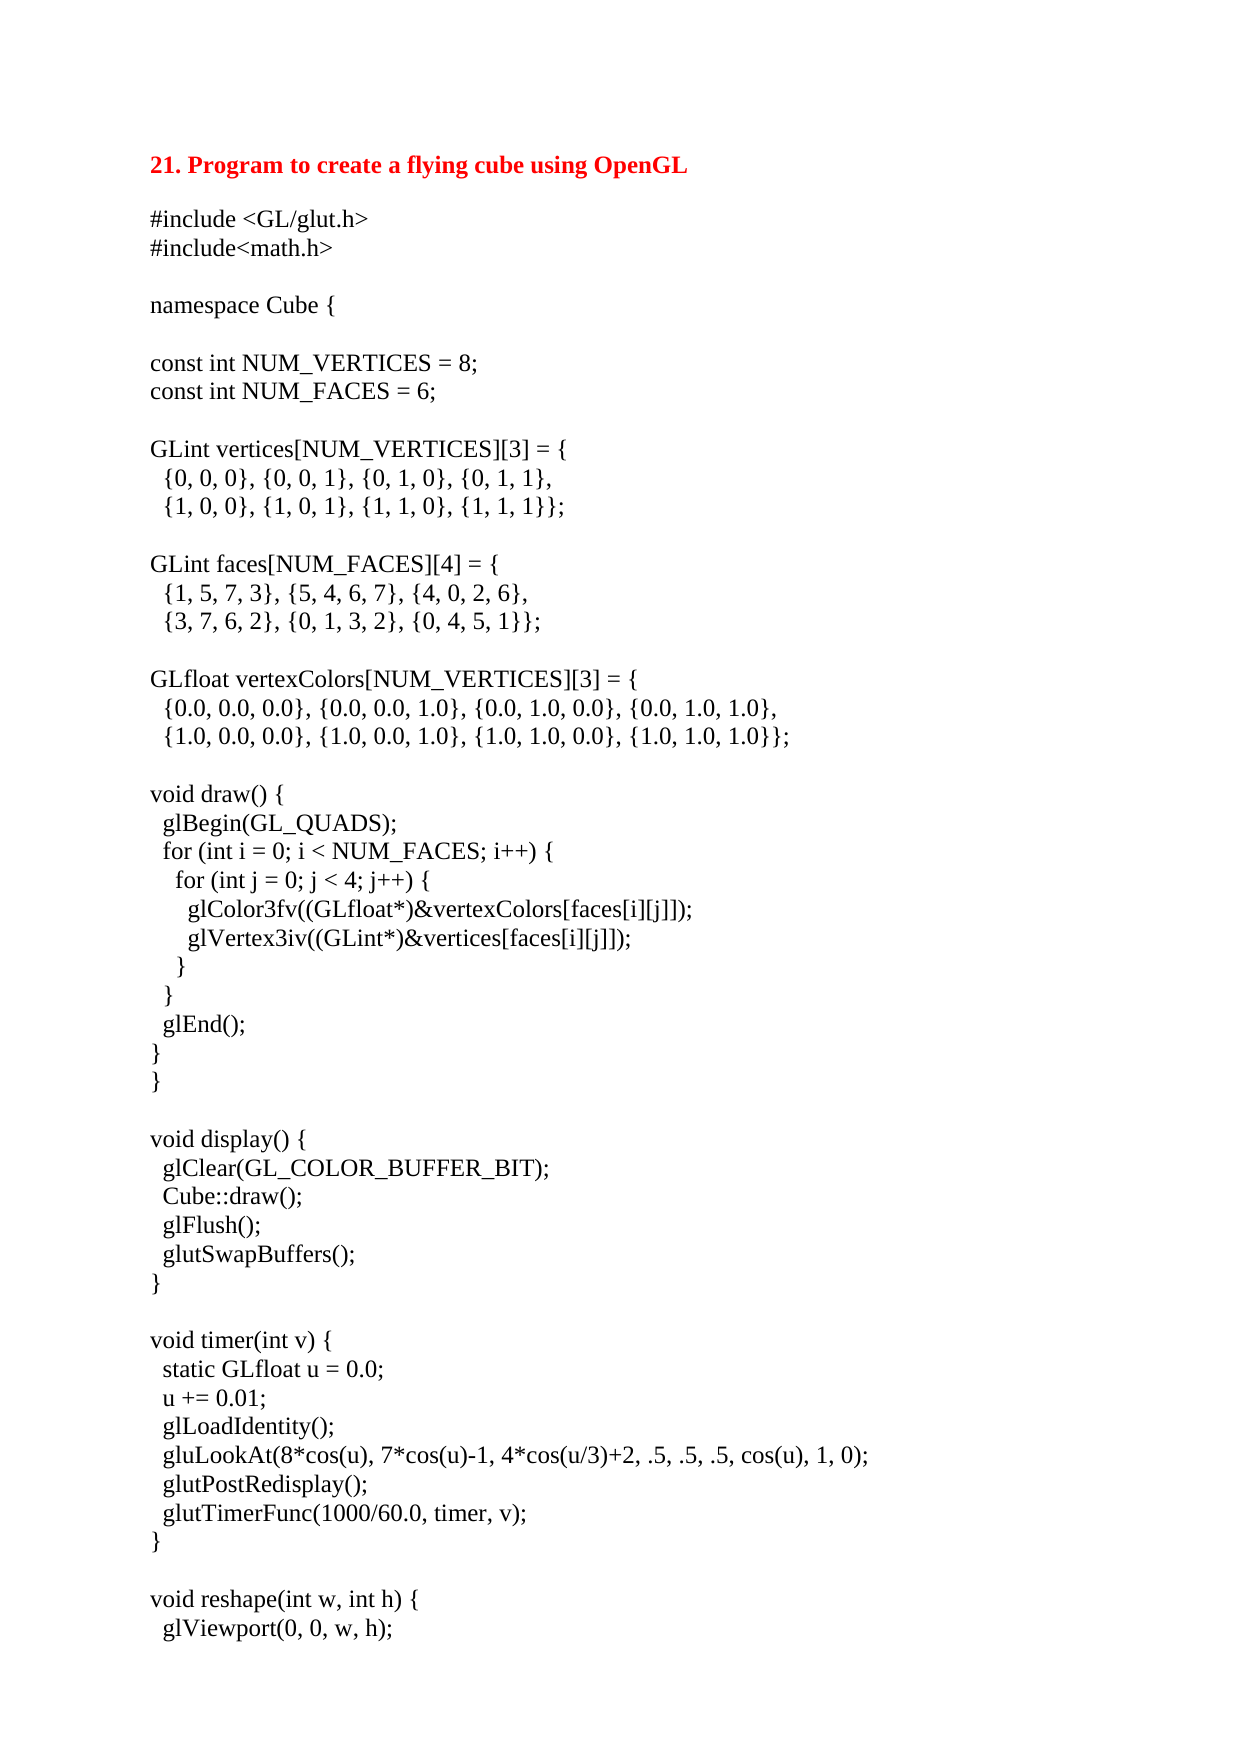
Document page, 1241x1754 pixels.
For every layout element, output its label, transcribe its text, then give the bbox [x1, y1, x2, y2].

text void reshape(int w, int h) { [150, 1584, 1090, 1613]
text #include<math.h> [150, 233, 1090, 261]
text glVertex3iv((GLint*)&vertices[faces[i][j]]); [150, 923, 1090, 951]
text namespace Cube { [150, 290, 1090, 319]
text gluLookAt(8*cos(u), 7*cos(u)-1, 4*cos(u/3)+2, .5, .5, .5, cos(u), 1, 0); [150, 1440, 1090, 1469]
text const int NUM_FACES = 6; [150, 376, 1090, 405]
text static GLfloat u = 0.0; [150, 1354, 1090, 1383]
text glLoadIdentity(); [150, 1411, 1090, 1440]
text {1, 5, 7, 3}, {5, 4, 6, 7}, {4, 0, 2, 6}, [150, 578, 1090, 606]
text for (int j = 0; j < 4; j++) { [150, 865, 1090, 894]
text glutSwapBuffers(); [150, 1239, 1090, 1268]
text {0, 0, 0}, {0, 0, 1}, {0, 1, 0}, {0, 1, 1}, [150, 463, 1090, 491]
text GLint faces[NUM_FACES][4] = { [150, 549, 1090, 578]
text Cube::draw(); [150, 1181, 1090, 1210]
text glEnd(); [150, 1009, 1090, 1038]
text #include <GL/glut.h> [150, 204, 1090, 233]
text u += 0.01; [150, 1383, 1090, 1411]
text GLint vertices[NUM_VERTICES][3] = { [150, 434, 1090, 463]
text glBegin(GL_QUADS); [150, 808, 1090, 836]
text {0.0, 0.0, 0.0}, {0.0, 0.0, 1.0}, {0.0, 1.0, 0.0}, {0.0, 1.0, 1.0}, [150, 693, 1090, 721]
text GLfloat vertexColors[NUM_VERTICES][3] = { [150, 664, 1090, 693]
text glFlush(); [150, 1210, 1090, 1239]
text glutPostRedisplay(); [150, 1469, 1090, 1498]
text glClear(GL_COLOR_BUFFER_BIT); [150, 1153, 1090, 1181]
text } [150, 1038, 1090, 1066]
text } [150, 980, 1090, 1009]
text } [150, 1066, 1090, 1095]
text glViewport(0, 0, w, h); [150, 1613, 1090, 1641]
text {1.0, 0.0, 0.0}, {1.0, 0.0, 1.0}, {1.0, 1.0, 0.0}, {1.0, 1.0, 1.0}}; [150, 721, 1090, 750]
text const int NUM_VERTICES = 8; [150, 348, 1090, 376]
text } [150, 951, 1090, 980]
text void draw() { [150, 779, 1090, 808]
text void display() { [150, 1124, 1090, 1153]
text 21. Program to create a flying cube using OpenGL [150, 150, 1090, 179]
text } [150, 1526, 1090, 1555]
text } [150, 1268, 1090, 1296]
text {3, 7, 6, 2}, {0, 1, 3, 2}, {0, 4, 5, 1}}; [150, 606, 1090, 635]
text {1, 0, 0}, {1, 0, 1}, {1, 1, 0}, {1, 1, 1}}; [150, 491, 1090, 520]
text void timer(int v) { [150, 1325, 1090, 1354]
text glutTimerFunc(1000/60.0, timer, v); [150, 1498, 1090, 1526]
text for (int i = 0; i < NUM_FACES; i++) { [150, 836, 1090, 865]
text glColor3fv((GLfloat*)&vertexColors[faces[i][j]]); [150, 894, 1090, 923]
